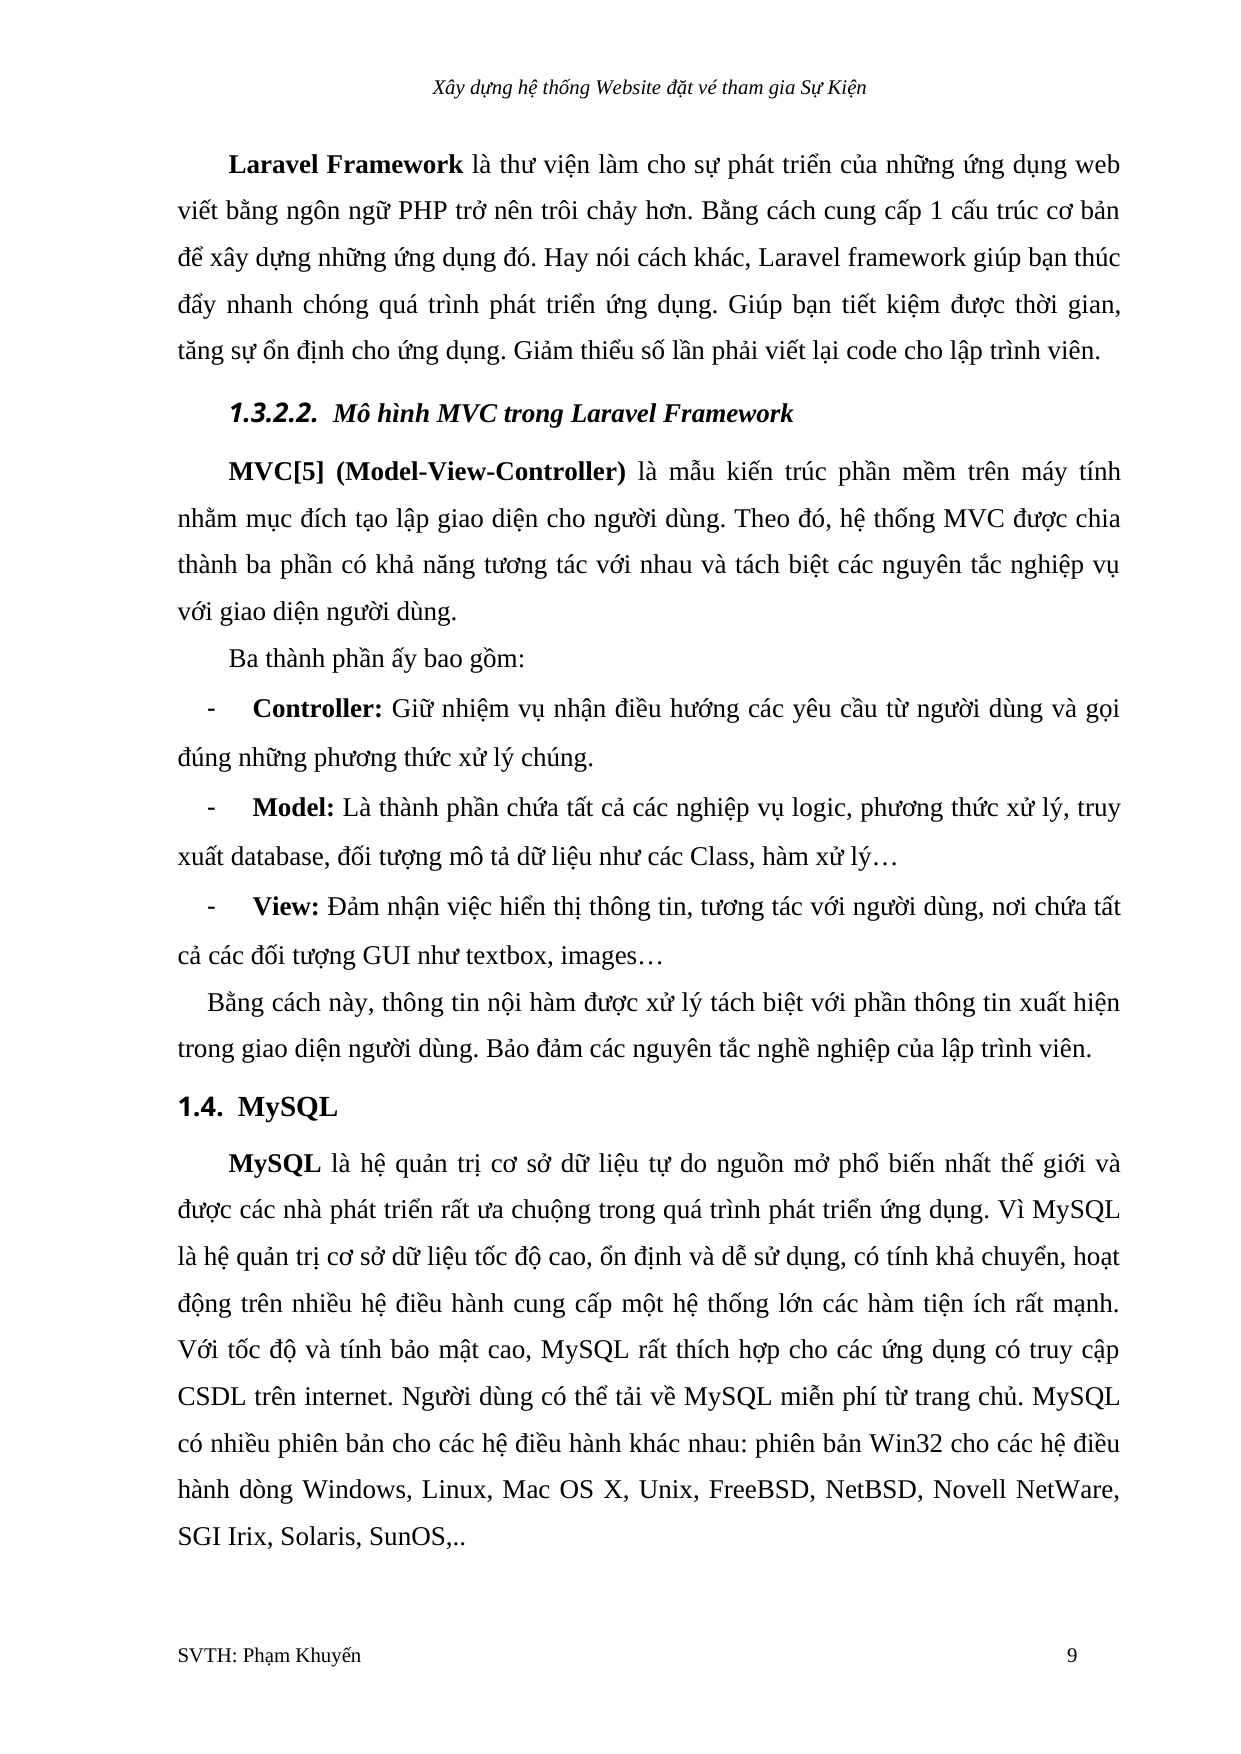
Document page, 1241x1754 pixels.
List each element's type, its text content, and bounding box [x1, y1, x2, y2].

list View: Đảm nhận việc hiển thị thông tin, tương tác với người dùng, nơi chứa tất cả các đối tượng GUI như textbox, images… [177, 887, 1122, 970]
list Model: Là thành phần chứa tất cả các nghiệp vụ logic, phương thức xử lý, truy xuất database, đối tượng mô tả dữ liệu như các Class, hàm xử lý… [177, 787, 1122, 871]
text Ba thành phần ấy bao gồm: [177, 642, 1122, 673]
list Controller: Giữ nhiệm vụ nhận điều hướng các yêu cầu từ người dùng và gọi đúng những phương thức xử lý chúng. [177, 688, 1122, 772]
subtitle Mô hình MVC trong Laravel Framework [177, 393, 1122, 430]
subtitle MySQL [177, 1087, 1122, 1124]
text MVC[5] (Model-View-Controller) là mẫu kiến trúc phần mềm trên máy tính nhằm mục đích tạo lập giao diện cho người dùng. Theo đó, hệ thống MVC được chia thành ba phần có khả năng tương tác với nhau và tách biệt các nguyên tắc nghiệp vụ với giao diện người dùng. [177, 455, 1122, 626]
text MySQL là hệ quản trị cơ sở dữ liệu tự do nguồn mở phổ biến nhất thế giới và được các nhà phát triển rất ưa chuộng trong quá trình phát triển ứng dụng. Vì MySQL là hệ quản trị cơ sở dữ liệu tốc độ cao, ổn định và dễ sử dụng, có tính khả chuyển, hoạt động trên nhiều hệ điều hành cung cấp một hệ thống lớn các hàm tiện ích rất mạnh. Với tốc độ và tính bảo mật cao, MySQL rất thích hợp cho các ứng dụng có truy cập CSDL trên internet. Người dùng có thể tải về MySQL miễn phí từ trang chủ. MySQL có nhiều phiên bản cho các hệ điều hành khác nhau: phiên bản Win32 cho các hệ điều hành dòng Windows, Linux, Mac OS X, Unix, FreeBSD, NetBSD, Novell NetWare, SGI Irix, Solaris, SunOS,.. [177, 1147, 1122, 1551]
text Bằng cách này, thông tin nội hàm được xử lý tách biệt với phần thông tin xuất hiện trong giao diện người dùng. Bảo đảm các nguyên tắc nghề nghiệp của lập trình viên. [177, 986, 1122, 1063]
text Laravel Framework là thư viện làm cho sự phát triển của những ứng dụng web viết bằng ngôn ngữ PHP trở nên trôi chảy hơn. Bằng cách cung cấp 1 cấu trúc cơ bản để xây dựng những ứng dụng đó. Hay nói cách khác, Laravel framework giúp bạn thúc đẩy nhanh chóng quá trình phát triển ứng dụng. Giúp bạn tiết kiệm được thời gian, tăng sự ổn định cho ứng dụng. Giảm thiểu số lần phải viết lại code cho lập trình viên. [177, 148, 1122, 366]
